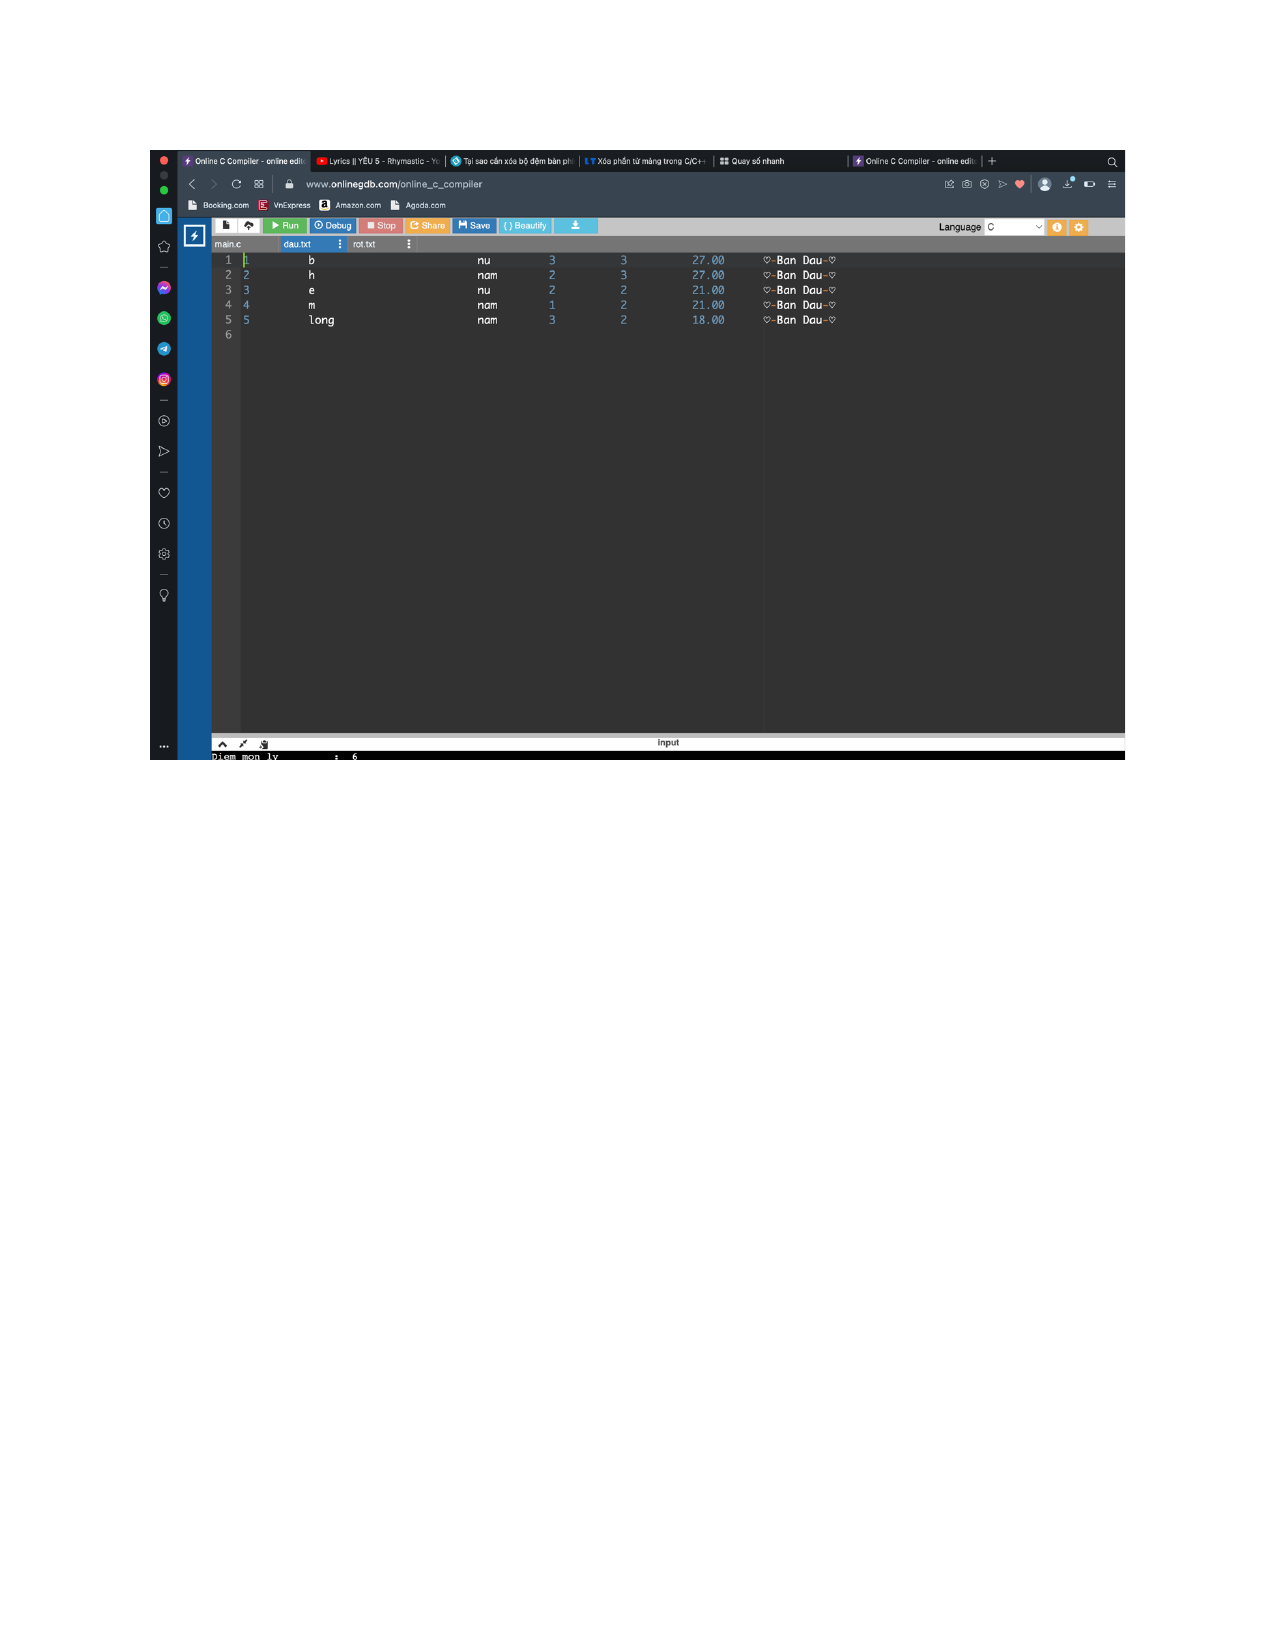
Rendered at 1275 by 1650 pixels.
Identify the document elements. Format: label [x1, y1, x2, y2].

picture [150, 150, 1125, 760]
